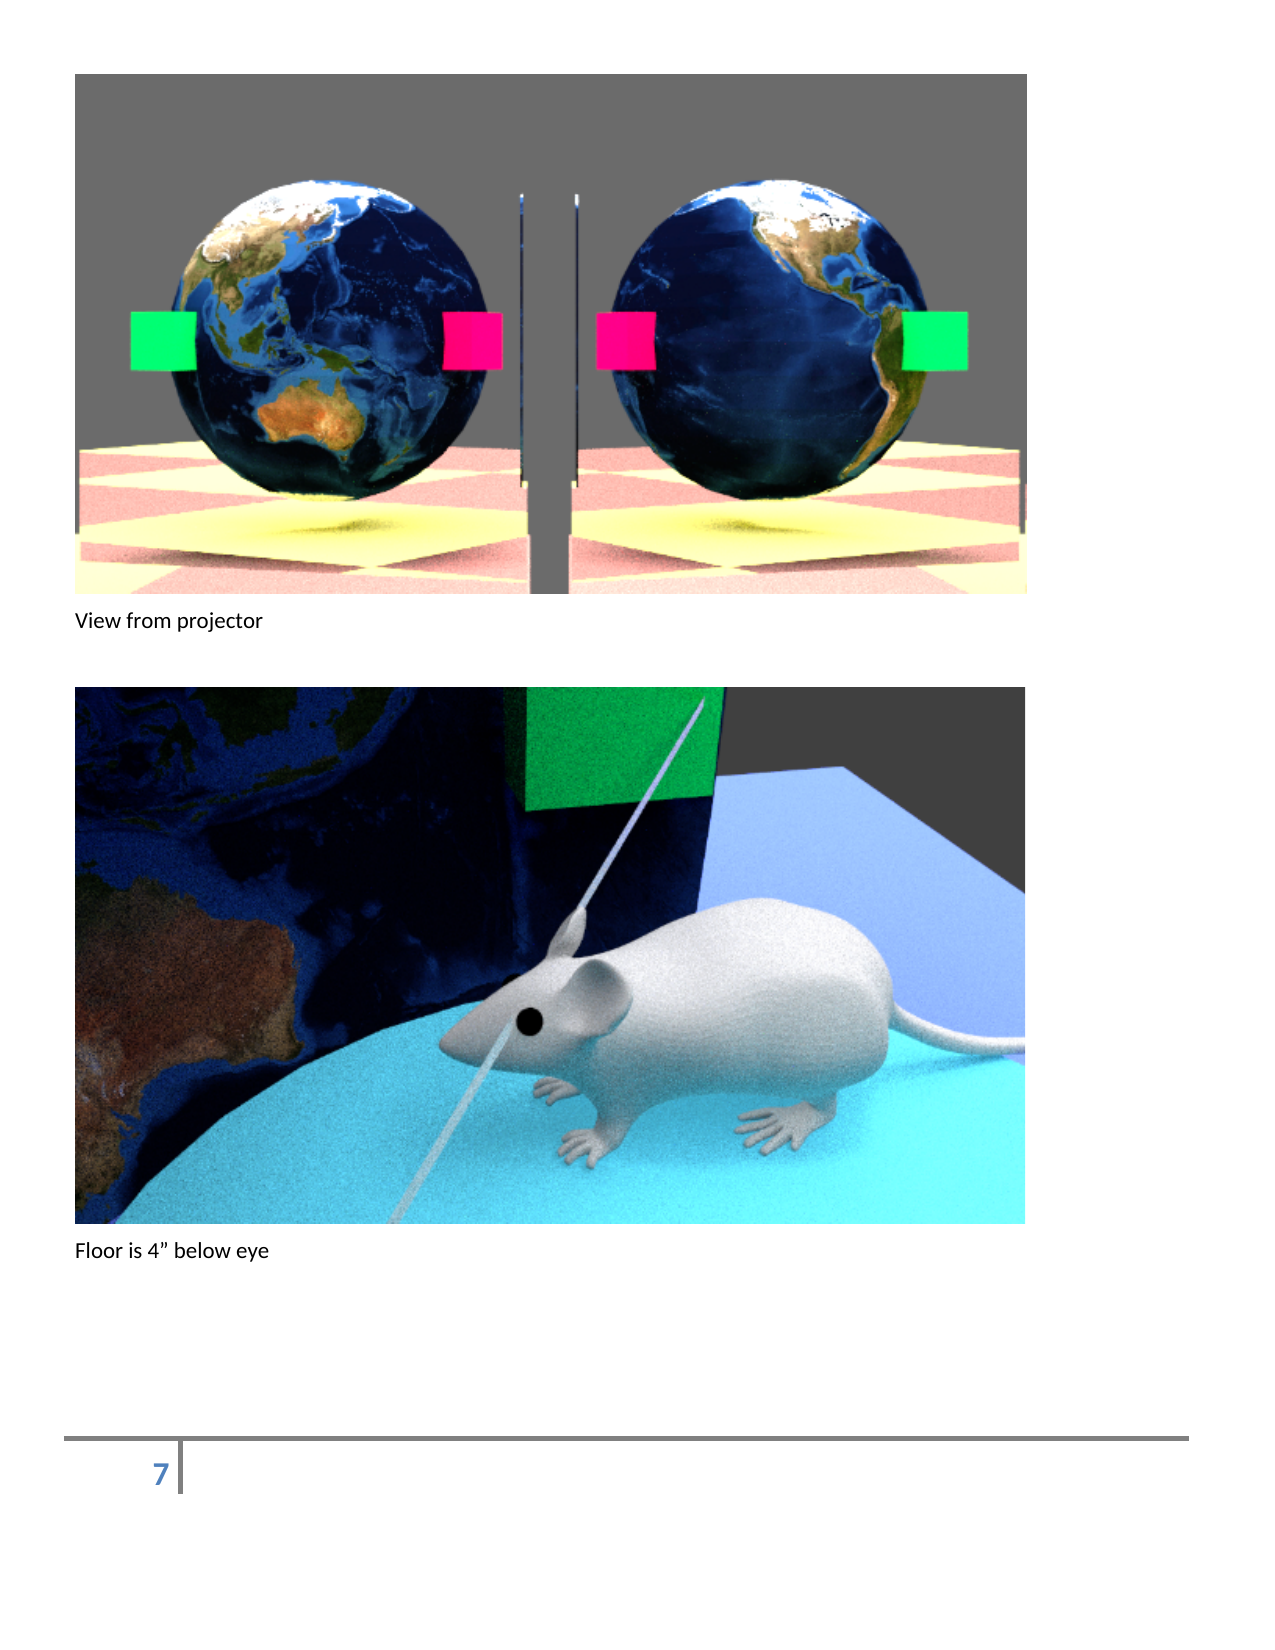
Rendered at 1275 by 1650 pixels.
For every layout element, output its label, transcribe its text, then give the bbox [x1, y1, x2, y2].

picture [75, 687, 1025, 1224]
picture [75, 74, 1027, 594]
text View from projector [75, 606, 1200, 634]
text Floor is 4” below eye [75, 1236, 1200, 1264]
